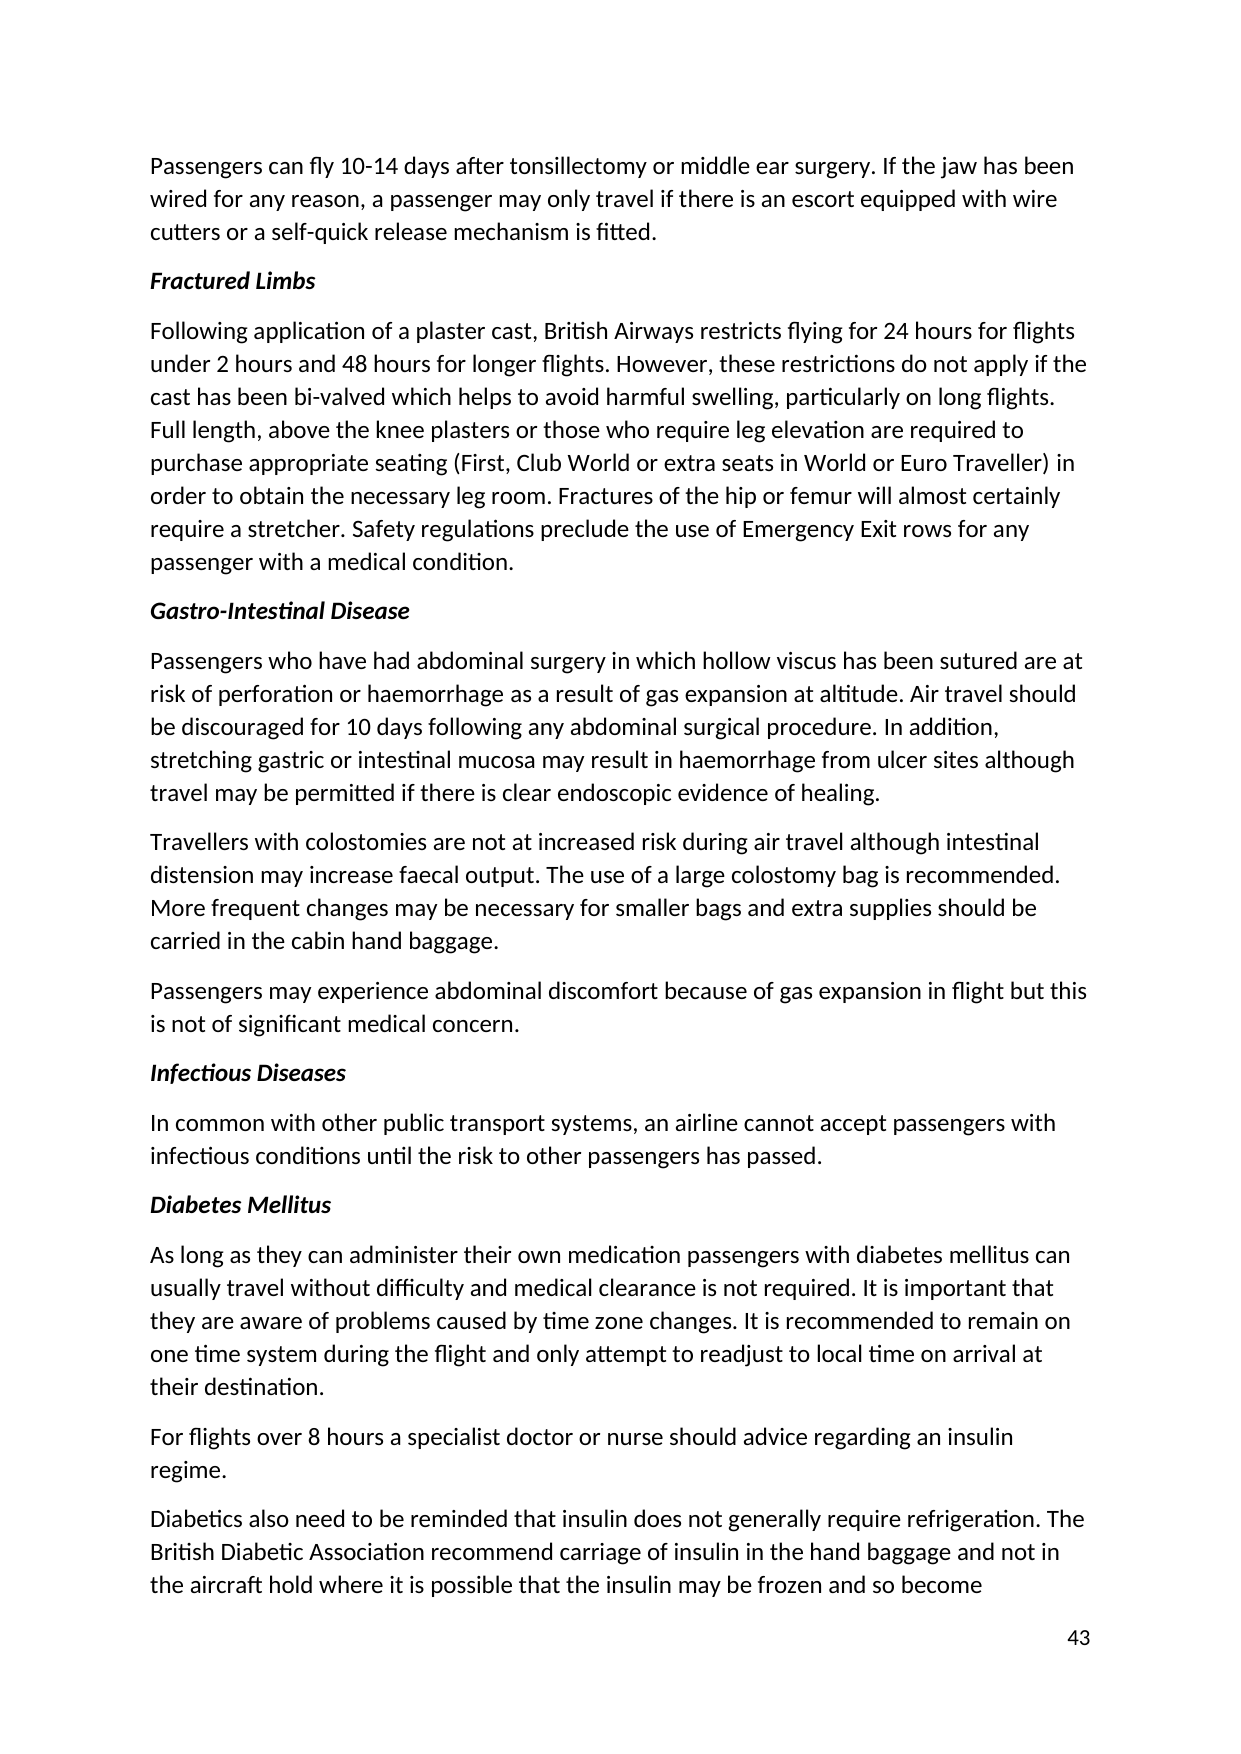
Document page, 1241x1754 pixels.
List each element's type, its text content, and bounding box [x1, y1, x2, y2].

text Fractured Limbs [150, 265, 1090, 296]
text Travellers with colostomies are not at increased risk during air travel although intestinal distension may increase faecal output. The use of a large colostomy bag is recommended. More frequent changes may be necessary for smaller bags and extra supplies should be carried in the cabin hand baggage. [150, 826, 1090, 956]
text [150, 1503, 1090, 1600]
text Infectious Diseases [150, 1057, 1090, 1088]
text Diabetes Mellitus [150, 1190, 1090, 1220]
text In common with other public transport systems, an airline cannot accept passengers with infectious conditions until the risk to other passengers has passed. [150, 1107, 1090, 1171]
text Passengers who have had abdominal surgery in which hollow viscus has been sutured are at risk of perforation or haemorrhage as a result of gas expansion at altitude. Air travel should be discouraged for 10 days following any abdominal surgical procedure. In addition, stretching gastric or intestinal mucosa may result in haemorrhage from ulcer sites although travel may be permitted if there is clear endoscopic evidence of healing. [150, 645, 1090, 807]
text Following application of a plaster cast, British Airways restricts flying for 24 hours for flights under 2 hours and 48 hours for longer flights. However, these restrictions do not apply if the cast has been bi-valved which helps to avoid harmful swelling, particularly on long flights. Full length, above the knee plasters or those who require leg elevation are required to purchase appropriate seating (First, Club World or extra seats in World or Euro Traveller) in order to obtain the necessary leg room. Fractures of the hip or femur will almost certainly require a stretcher. Safety regulations preclude the use of Emergency Exit rows for any passenger with a medical condition. [150, 315, 1090, 576]
text As long as they can administer their own medication passengers with diabetes mellitus can usually travel without difficulty and medical clearance is not required. It is important that they are aware of problems caused by time zone changes. It is recommended to remain on one time system during the flight and only attempt to readjust to local time on arrival at their destination. [150, 1239, 1090, 1402]
text For flights over 8 hours a specialist doctor or nurse should advice regarding an insulin regime. [150, 1421, 1090, 1484]
text Gastro-Intestinal Disease [150, 595, 1090, 626]
text Passengers can fly 10-14 days after tonsillectomy or middle ear surgery. If the jaw has been wired for any reason, a passenger may only travel if there is an escort equipped with wire cutters or a self-quick release mechanism is fitted. [150, 150, 1090, 246]
text Passengers may experience abdominal discomfort because of gas expansion in flight but this is not of significant medical concern. [150, 975, 1090, 1038]
